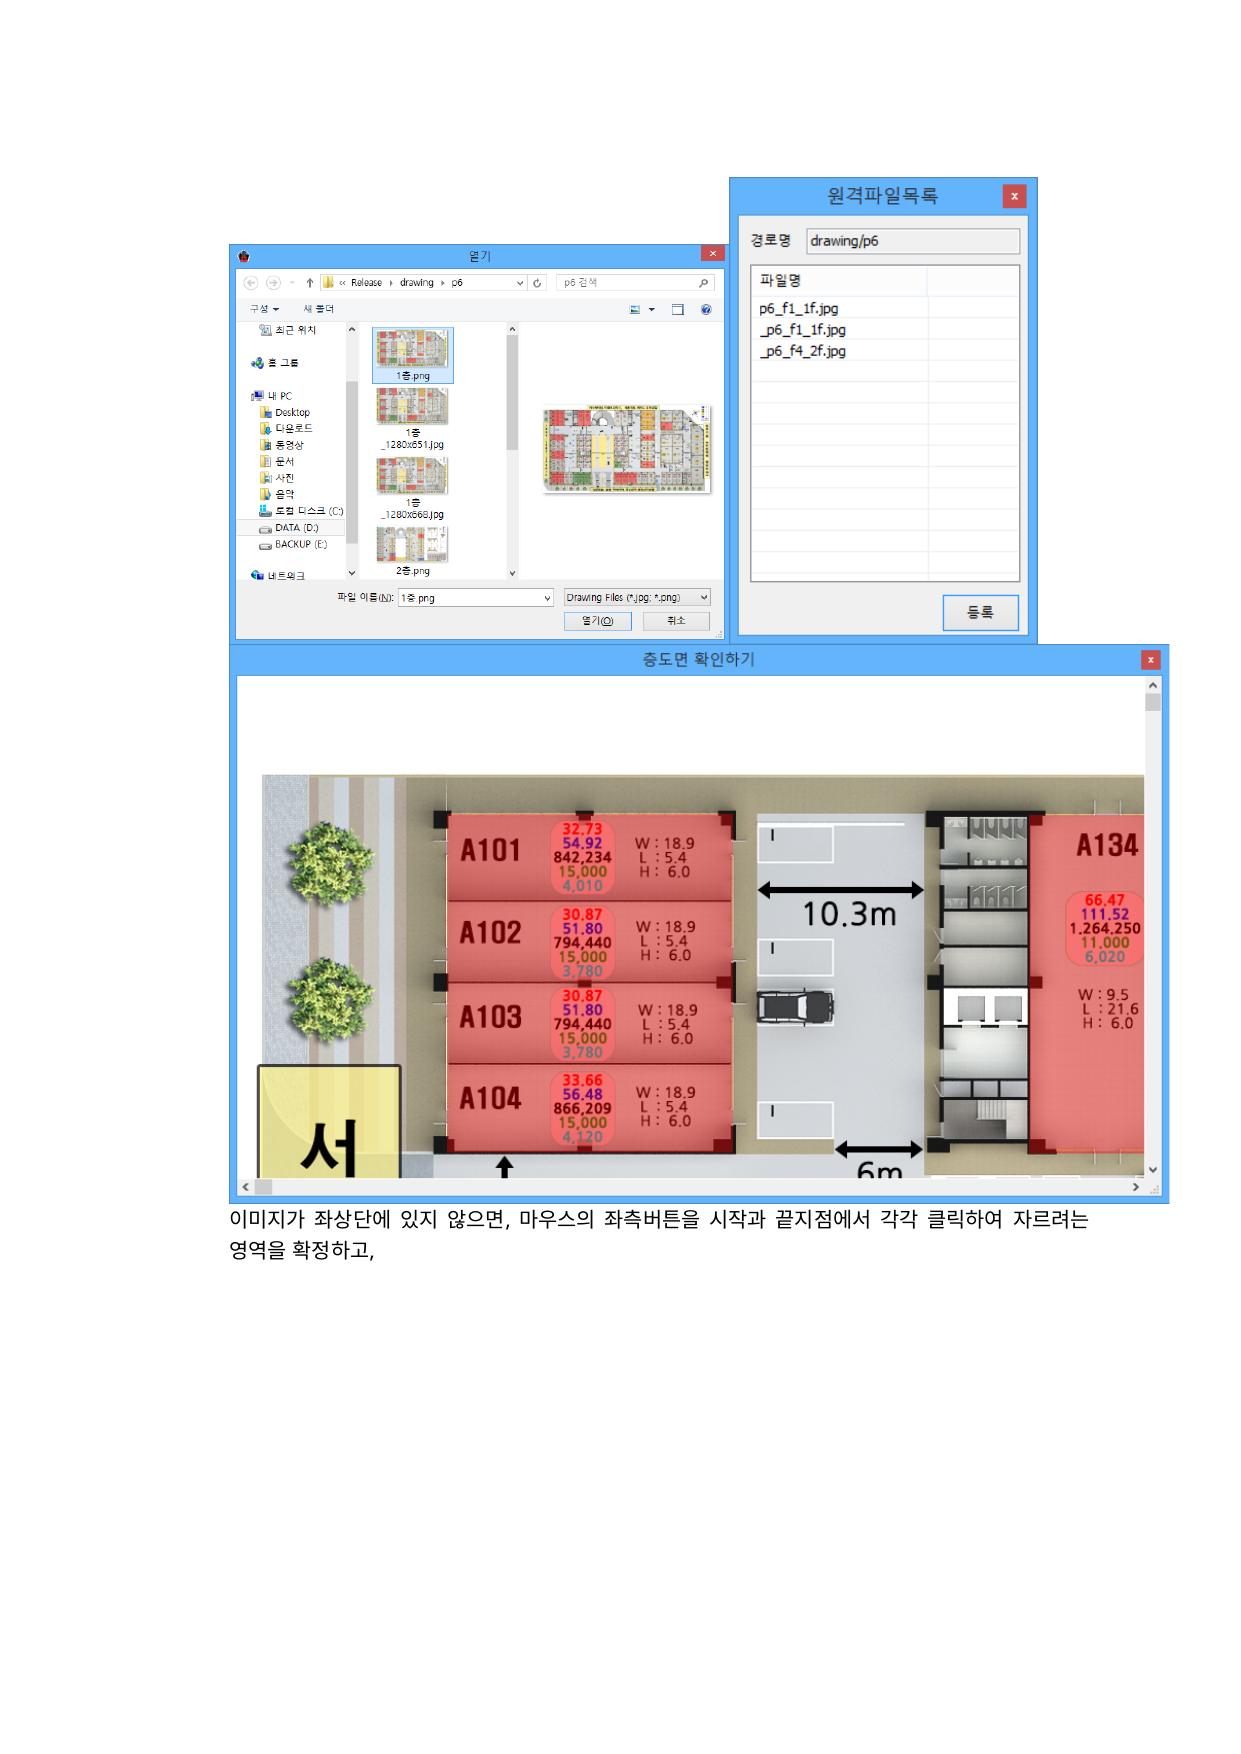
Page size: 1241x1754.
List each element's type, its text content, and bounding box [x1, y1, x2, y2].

picture [229, 177, 1170, 1204]
text 이미지가 좌상단에 있지 않으면, 마우스의 좌측버튼을 시작과 끝지점에서 각각 클릭하여 자르려는 영역을 확정하고, [229, 1204, 1090, 1264]
